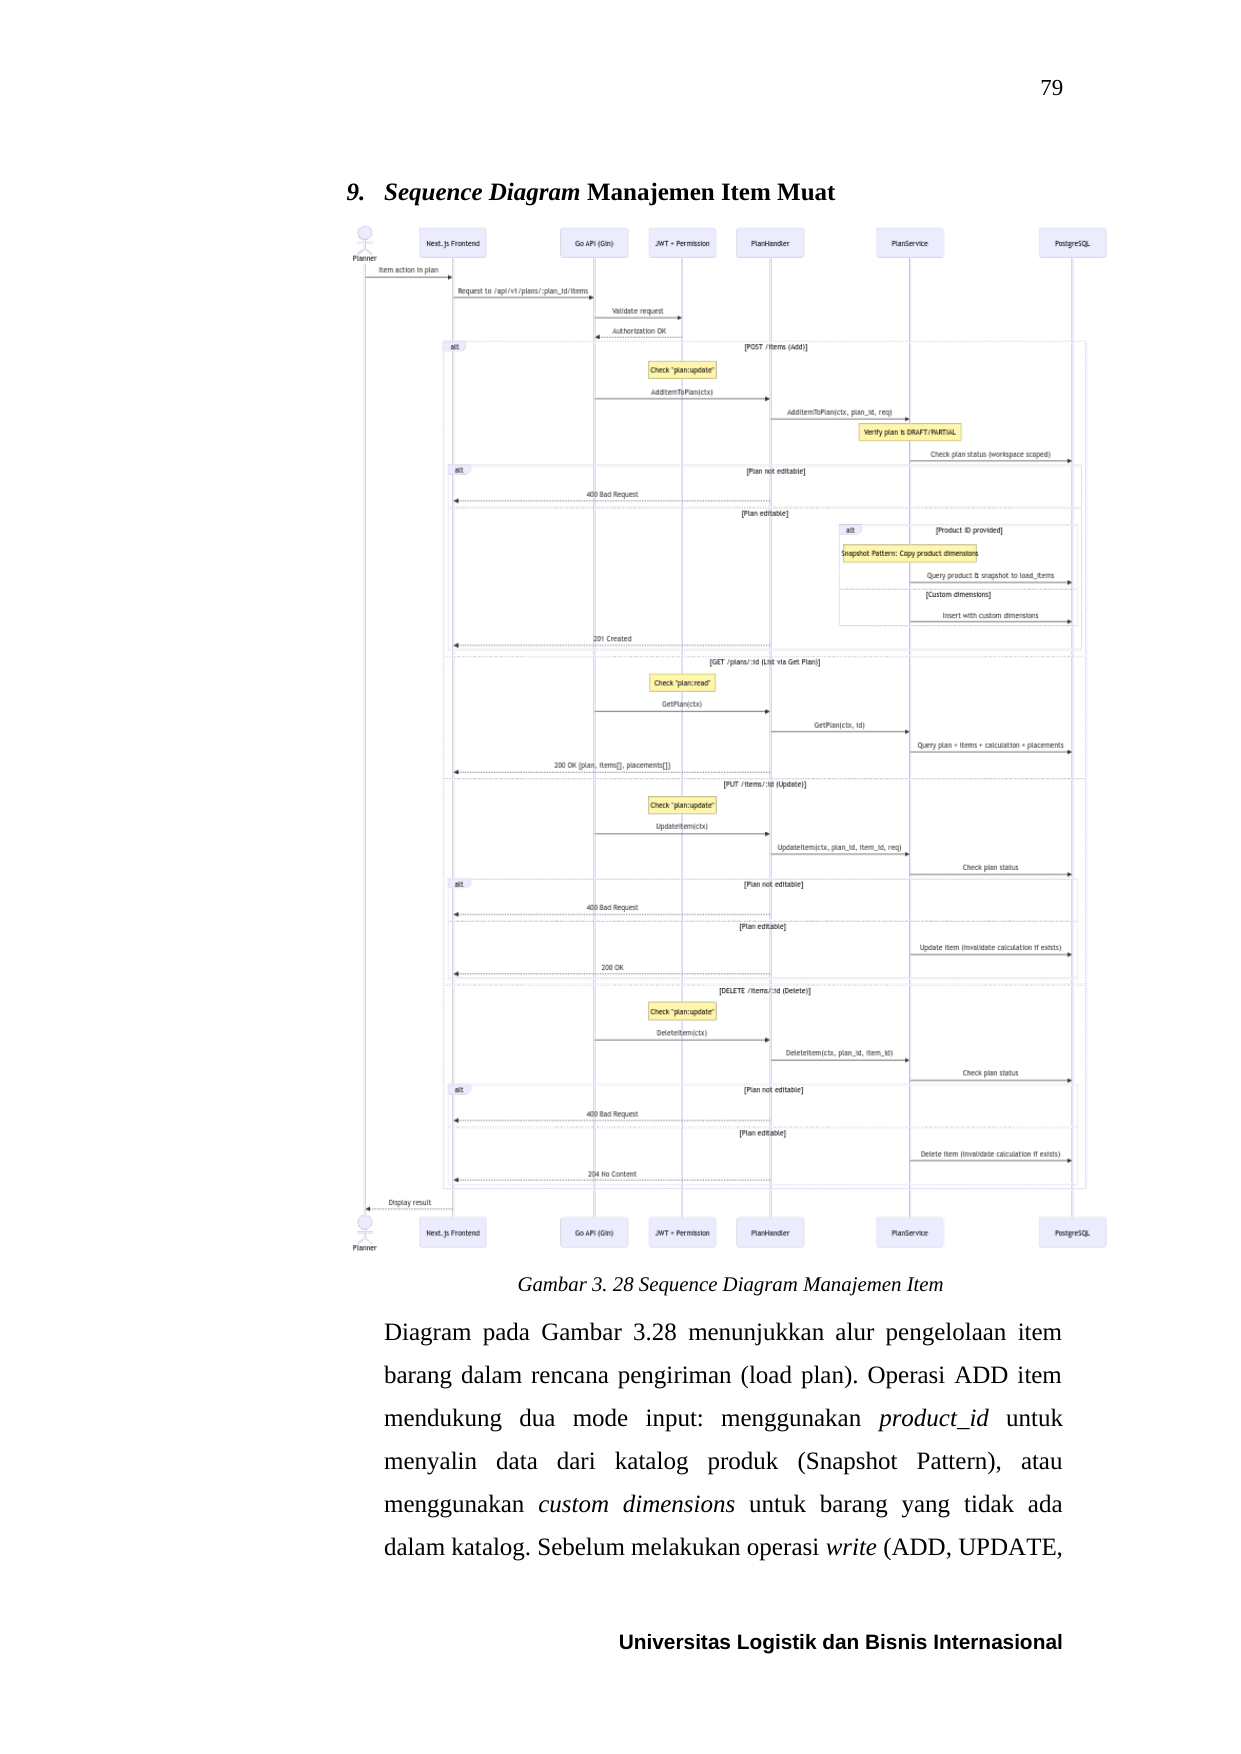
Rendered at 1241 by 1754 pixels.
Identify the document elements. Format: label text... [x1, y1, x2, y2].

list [384, 1317, 1063, 1561]
picture [346, 225, 1136, 1262]
list Sequence Diagram Manajemen Item Muat [346, 177, 1063, 206]
